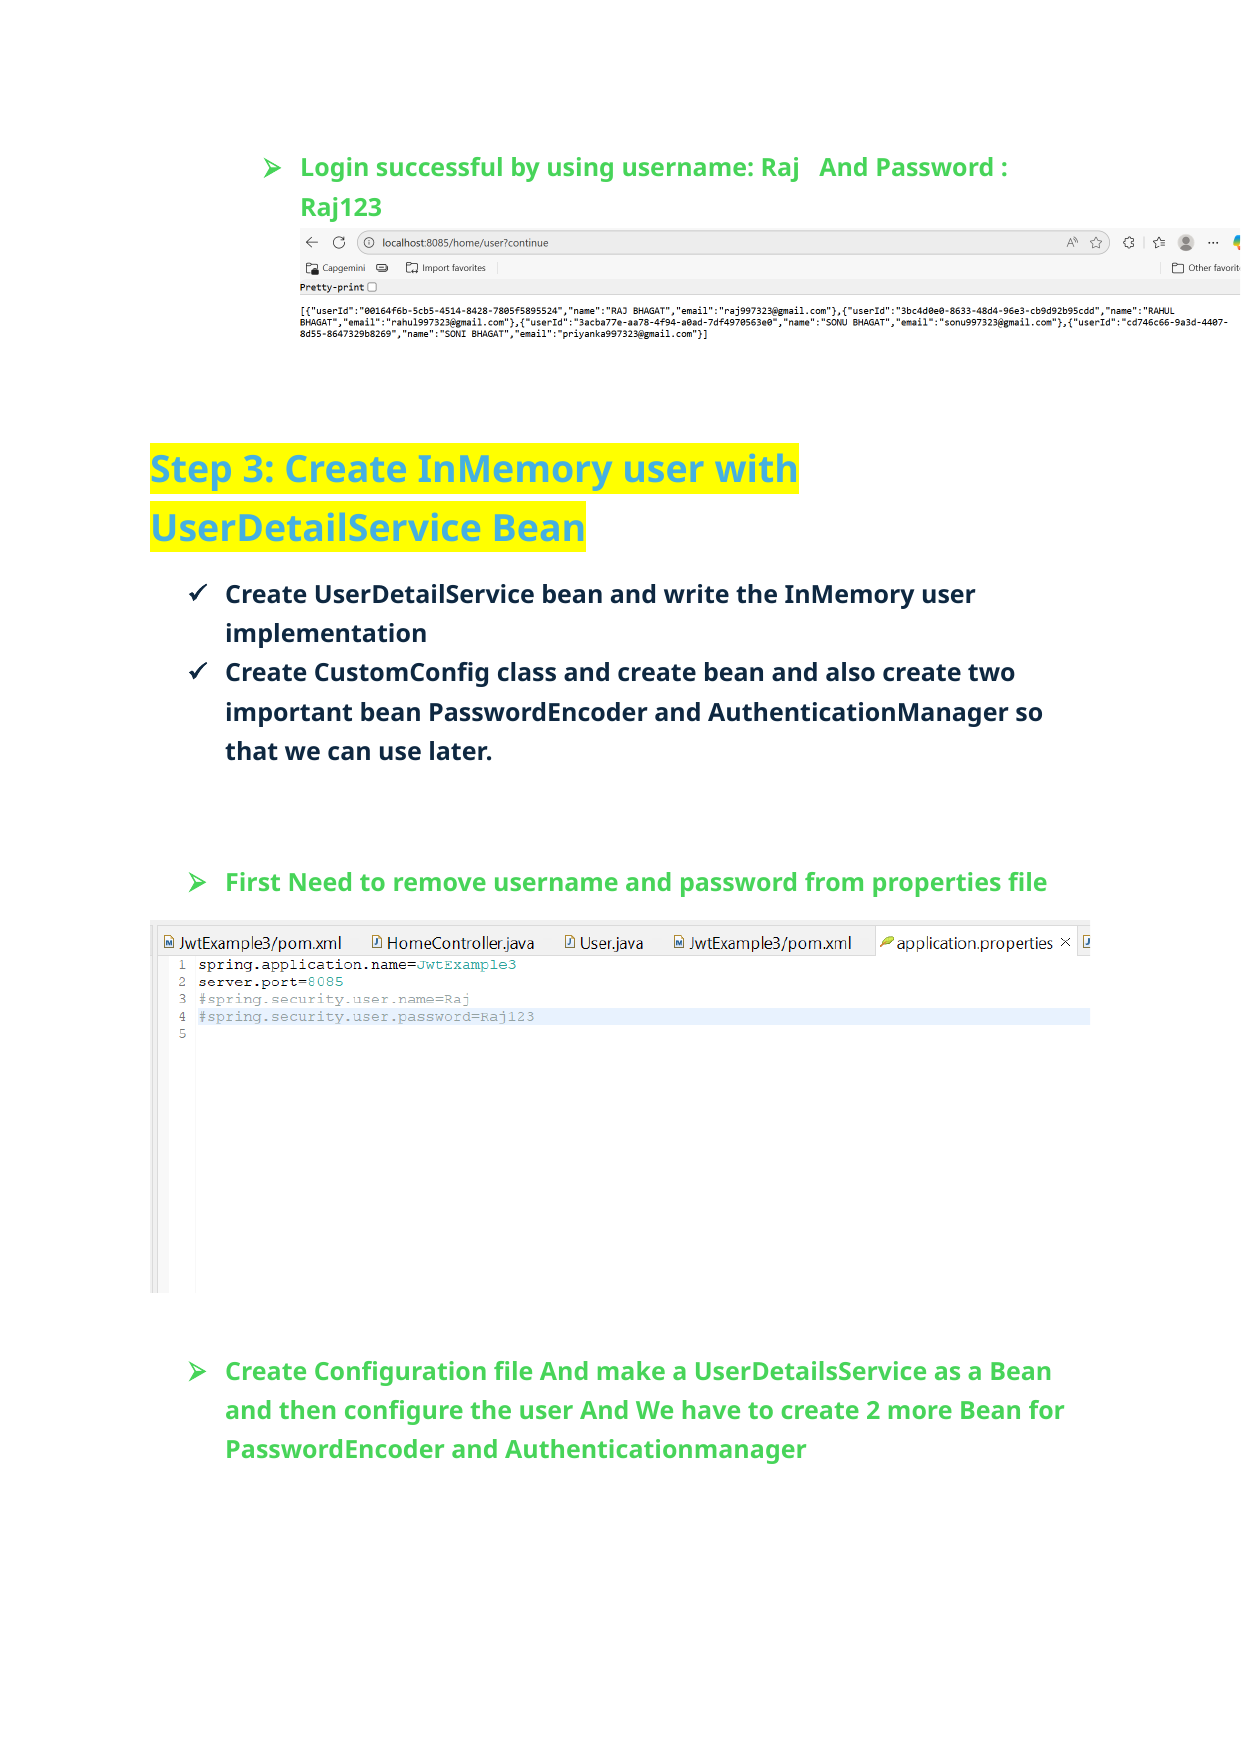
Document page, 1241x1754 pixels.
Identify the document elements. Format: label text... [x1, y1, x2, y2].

list Create UserDetailService bean and write the InMemory user implementation [187, 577, 1090, 650]
list Create CustomConfig class and create bean and also create two important bean PasswordEncoder and AuthenticationManager so that we can use later. [187, 655, 1090, 767]
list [187, 1353, 1090, 1505]
picture [300, 228, 1241, 421]
list First Need to remove username and password from properties file [187, 864, 1090, 898]
picture [150, 920, 1091, 1293]
text Step 3: Create InMemory user with UserDetailService Bean [150, 443, 1090, 552]
